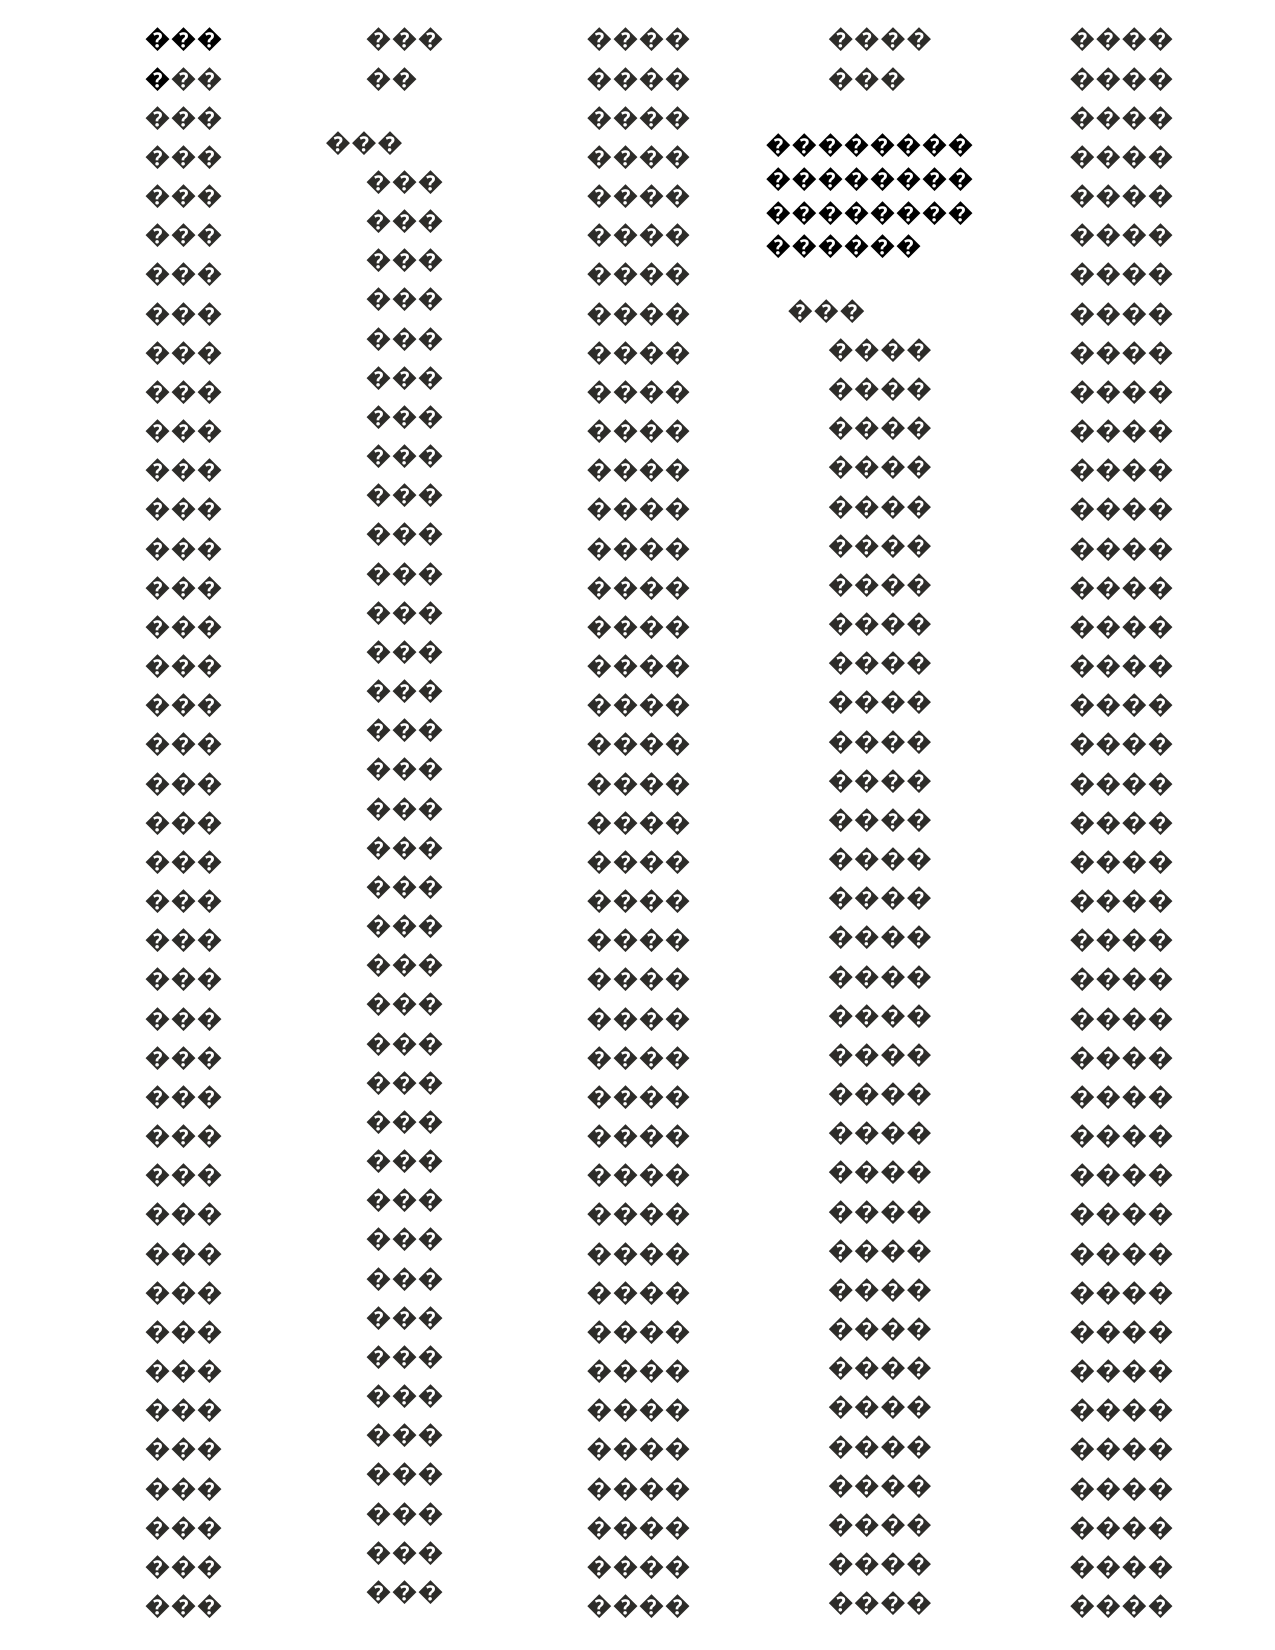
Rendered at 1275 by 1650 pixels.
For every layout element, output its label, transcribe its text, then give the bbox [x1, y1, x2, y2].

text ��������������������������������������������������������������������������������������������������������������������������������������������������������������������������������������������������������������������������������������������������������������������������������������������� [325, 120, 452, 1608]
text ������������������������������ [765, 127, 980, 261]
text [787, 288, 950, 1619]
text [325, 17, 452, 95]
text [1028, 17, 1192, 1622]
text ��������������������������������������������������������������������������������������������������������������������������������������������������������������������������������������������������������������������������������������������������������������������������������������������� [546, 17, 693, 1622]
